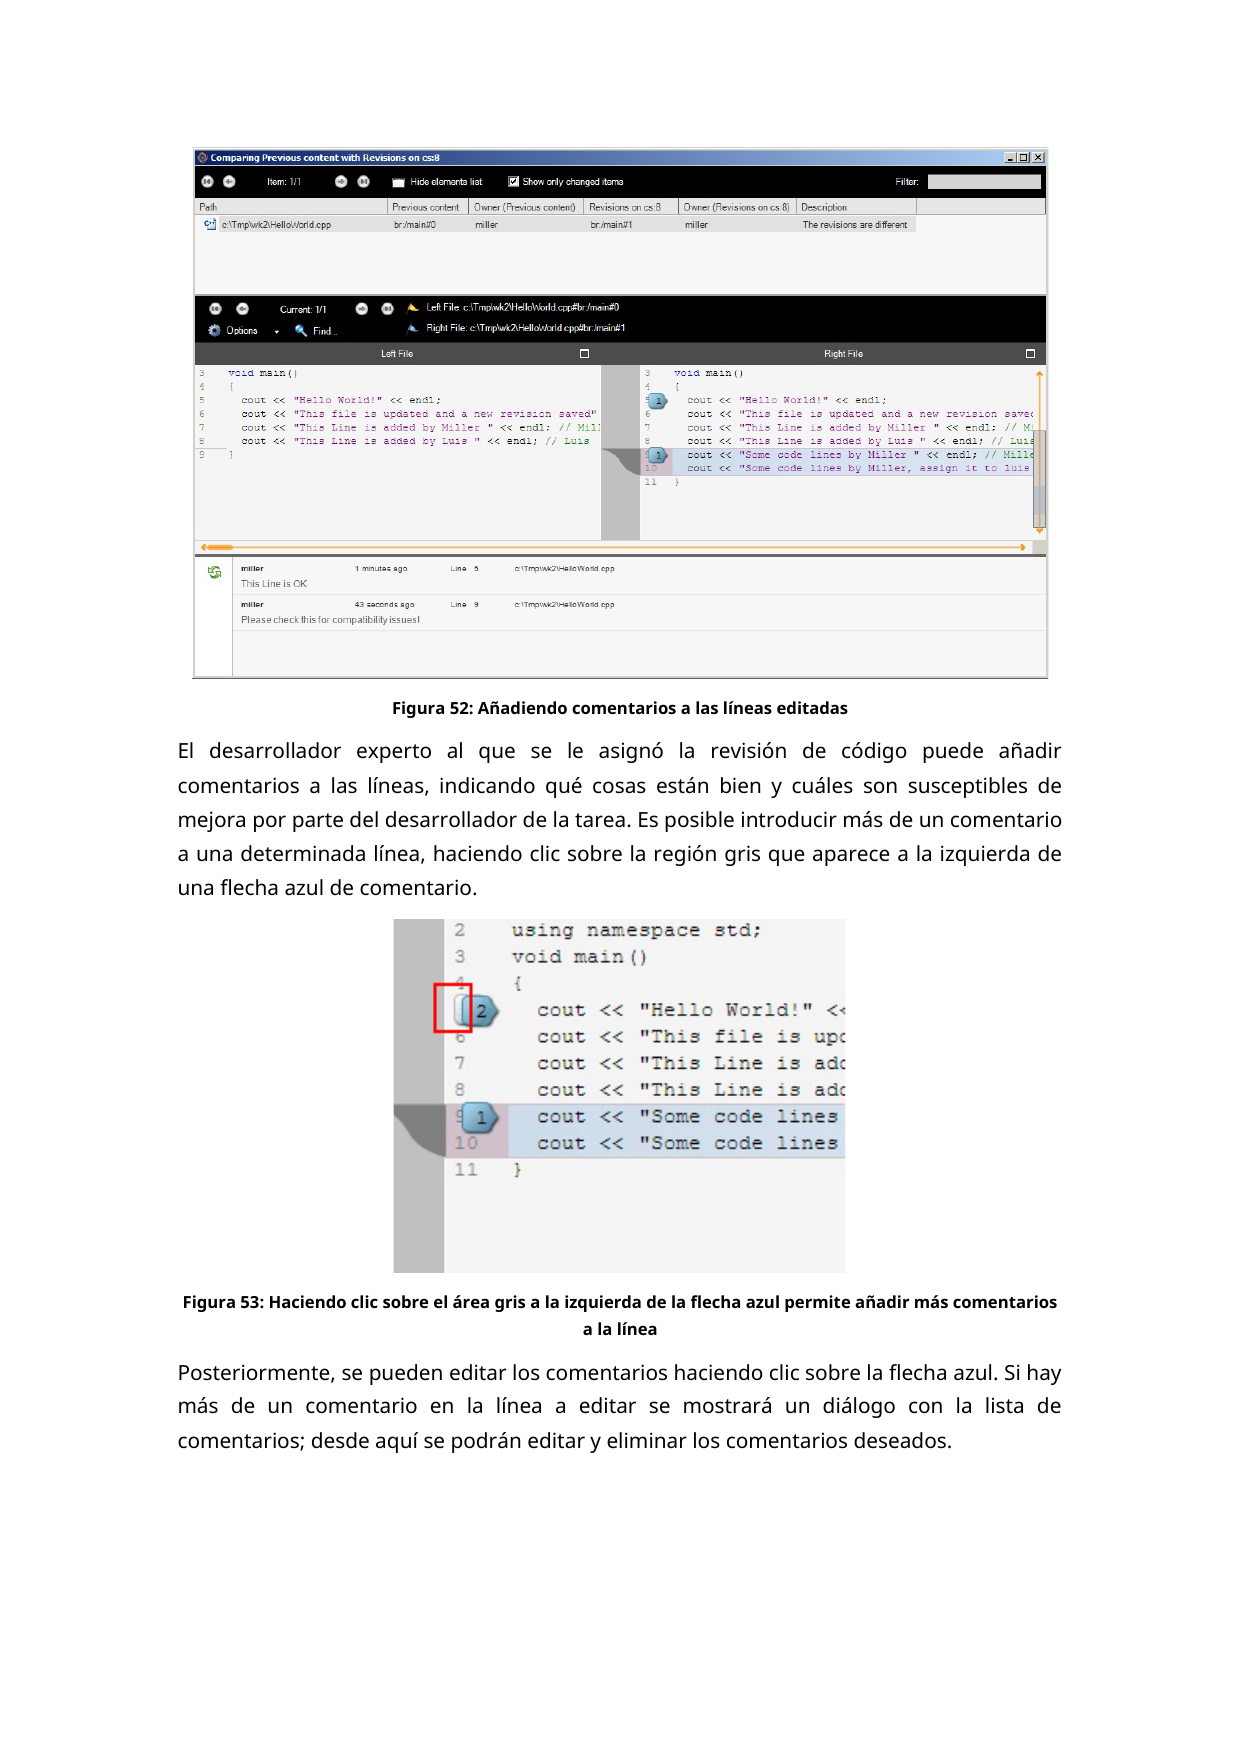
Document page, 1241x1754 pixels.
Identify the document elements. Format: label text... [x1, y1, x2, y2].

picture [192, 147, 1049, 679]
text Figura 53: Haciendo clic sobre el área gris a la izquierda de la flecha azul permite añadir más comentarios a la línea [177, 1291, 1063, 1341]
picture [393, 919, 847, 1273]
text El desarrollador experto al que se le asignó la revisión de código puede añadir comentarios a las líneas, indicando qué cosas están bien y cuáles son susceptibles de mejora por parte del desarrollador de la tarea. Es posible introducir más de un comentario a una determinada línea, haciendo clic sobre la región gris que aparece a la izquierda de una flecha azul de comentario. [177, 737, 1063, 901]
text Posteriormente, se pueden editar los comentarios haciendo clic sobre la flecha azul. Si hay más de un comentario en la línea a editar se mostrará un diálogo con la lista de comentarios; desde aquí se podrán editar y eliminar los comentarios deseados. [177, 1358, 1063, 1454]
text Figura 52: Añadiendo comentarios a las líneas editadas [177, 697, 1063, 720]
